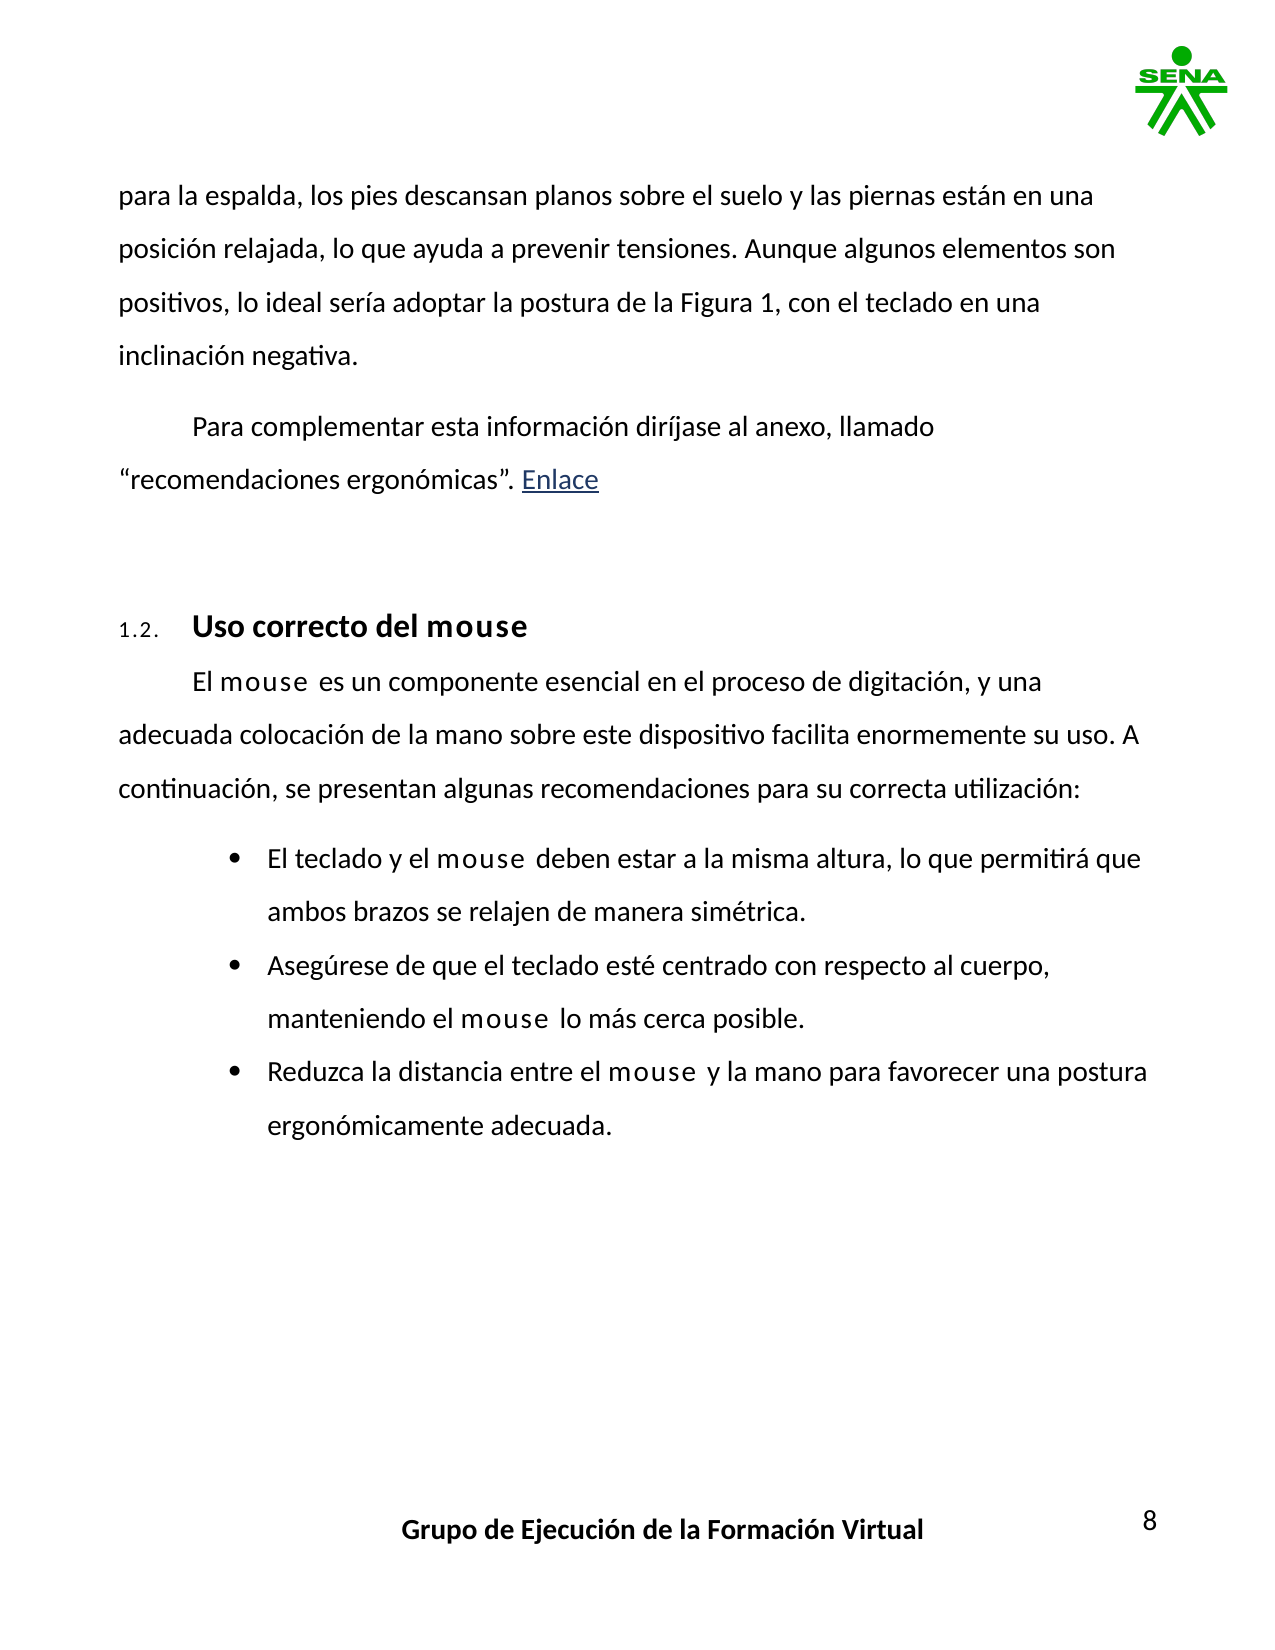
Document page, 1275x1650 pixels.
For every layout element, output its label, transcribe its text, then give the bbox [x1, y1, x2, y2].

text Para complementar esta información diríjase al anexo, llamado “recomendaciones ergonómicas”. Enlace [118, 408, 1157, 497]
picture [1135, 46, 1228, 136]
list Reduzca la distancia entre el mouse y la mano para favorecer una postura ergonómicamente adecuada. [229, 1053, 1157, 1143]
list Asegúrese de que el teclado esté centrado con respecto al cuerpo, manteniendo el mouse lo más cerca posible. [229, 947, 1157, 1036]
list El teclado y el mouse deben estar a la misma altura, lo que permitirá que ambos brazos se relajen de manera simétrica. [229, 840, 1157, 929]
subtitle Uso correcto del mouse [118, 605, 1157, 646]
text El mouse es un componente esencial en el proceso de digitación, y una adecuada colocación de la mano sobre este dispositivo facilita enormemente su uso. A continuación, se presentan algunas recomendaciones para su correcta utilización: [118, 663, 1157, 805]
